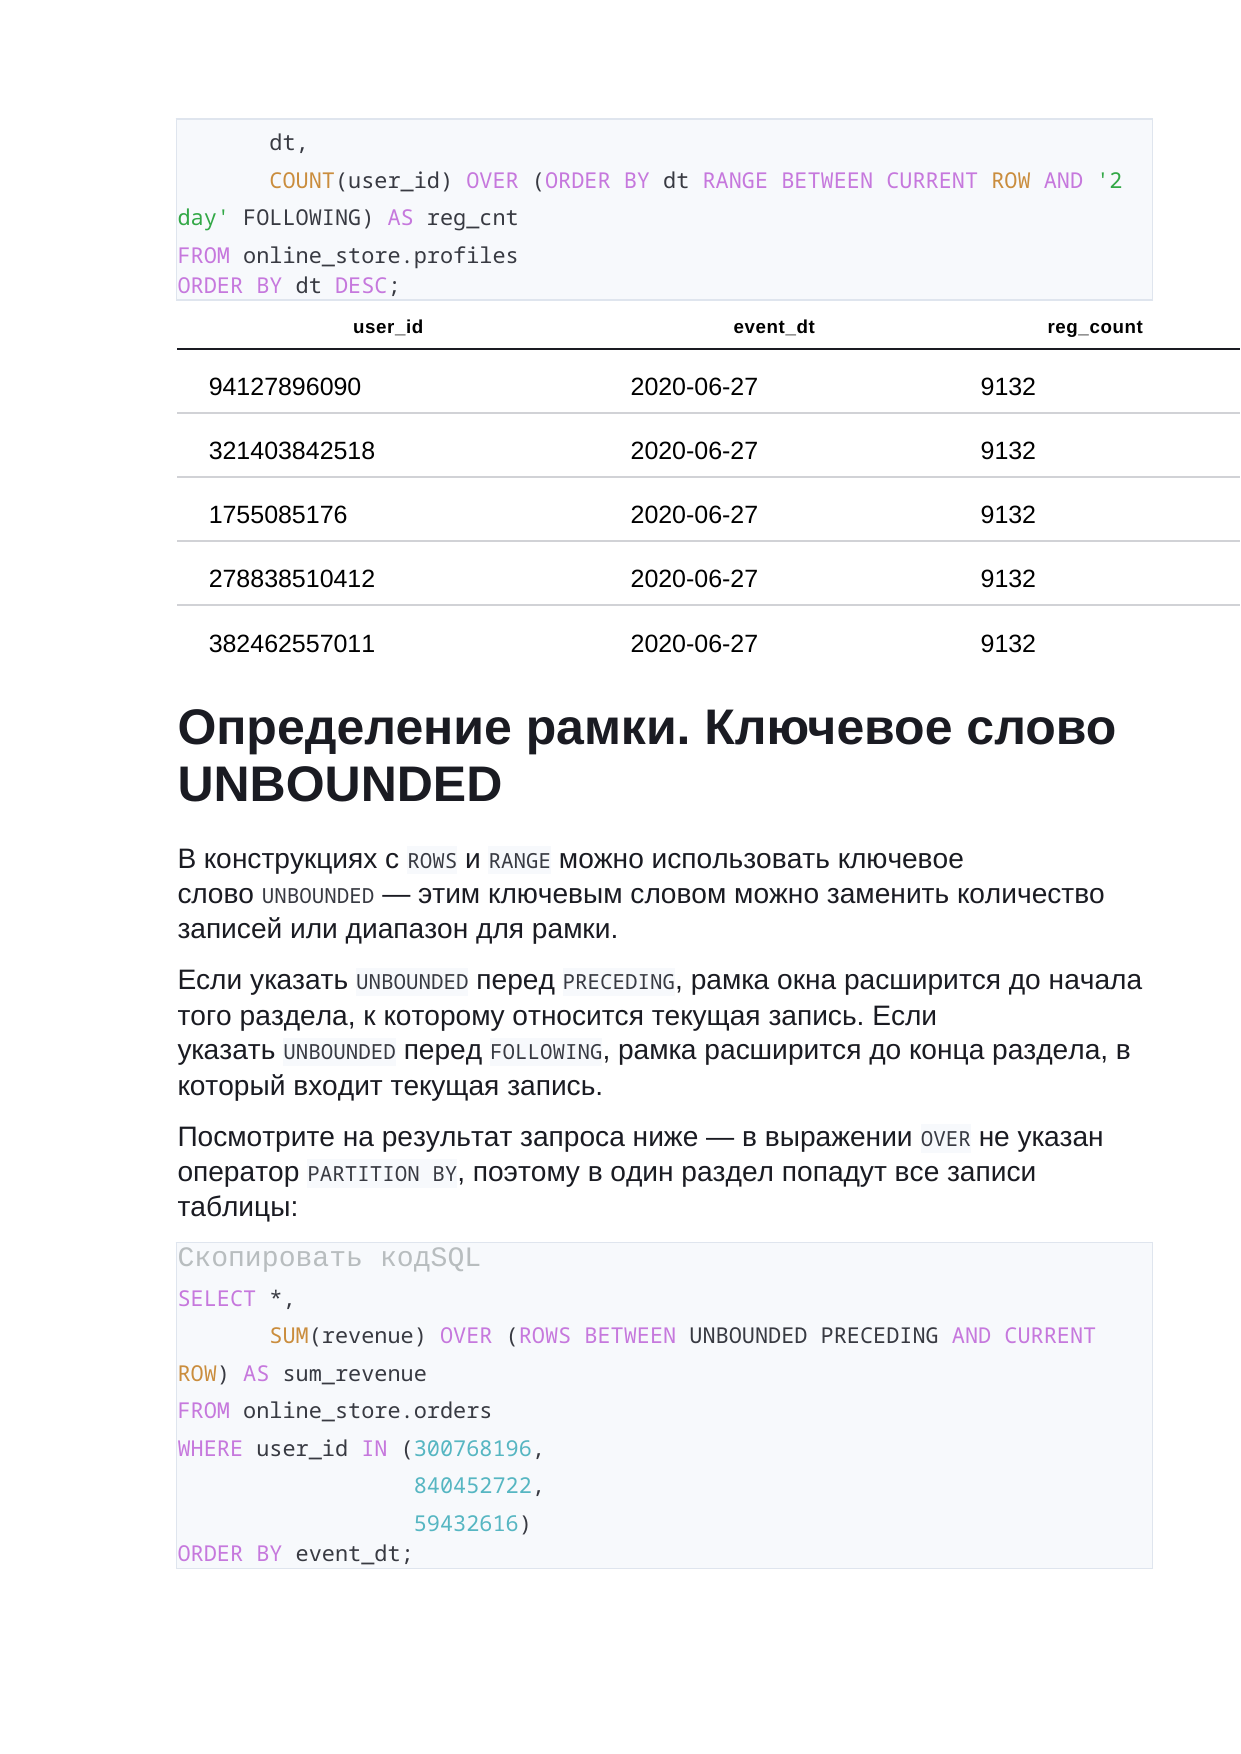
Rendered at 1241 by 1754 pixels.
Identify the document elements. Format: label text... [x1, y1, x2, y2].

text 840452722, [177, 1463, 1152, 1500]
text В конструкциях с ROWS и RANGE можно использовать ключевое слово UNBOUNDED — этим ключевым словом можно заменить количество записей или диапазон для рамки. [177, 842, 1152, 944]
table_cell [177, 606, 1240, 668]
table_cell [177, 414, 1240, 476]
text Если указать UNBOUNDED перед PRECEDING, рамка окна расширится до начала того раздела, к которому относится текущая запись. Если указать UNBOUNDED перед FOLLOWING, рамка расширится до конца раздела, в который входит текущая запись. [177, 963, 1152, 1101]
text Посмотрите на результат запроса ниже — в выражении OVER не указан оператор PARTITION BY, поэтому в один раздел попадут все записи таблицы: [177, 1120, 1152, 1223]
text SUM(revenue) OVER (ROWS BETWEEN UNBOUNDED PRECEDING AND CURRENT ROW) AS sum_revenue [177, 1313, 1152, 1388]
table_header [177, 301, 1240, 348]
text Скопировать кодSQL [177, 1243, 1152, 1275]
text COUNT(user_id) OVER (ORDER BY dt RANGE BETWEEN CURRENT ROW AND '2 day' FOLLOWING) AS reg_cnt [177, 157, 1152, 232]
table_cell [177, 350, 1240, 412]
text FROM online_store.profiles [177, 232, 1152, 268]
subtitle Определение рамки. Ключевое слово UNBOUNDED [177, 697, 1152, 812]
text FROM online_store.orders [177, 1388, 1152, 1425]
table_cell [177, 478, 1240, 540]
text dt, [177, 120, 1152, 157]
text ORDER BY dt DESC; [177, 268, 1152, 299]
text 59432616) [177, 1500, 1152, 1536]
text WHERE user_id IN (300768196, [177, 1425, 1152, 1463]
text SELECT *, [177, 1275, 1152, 1313]
text ORDER BY event_dt; [177, 1536, 1152, 1568]
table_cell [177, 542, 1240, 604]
